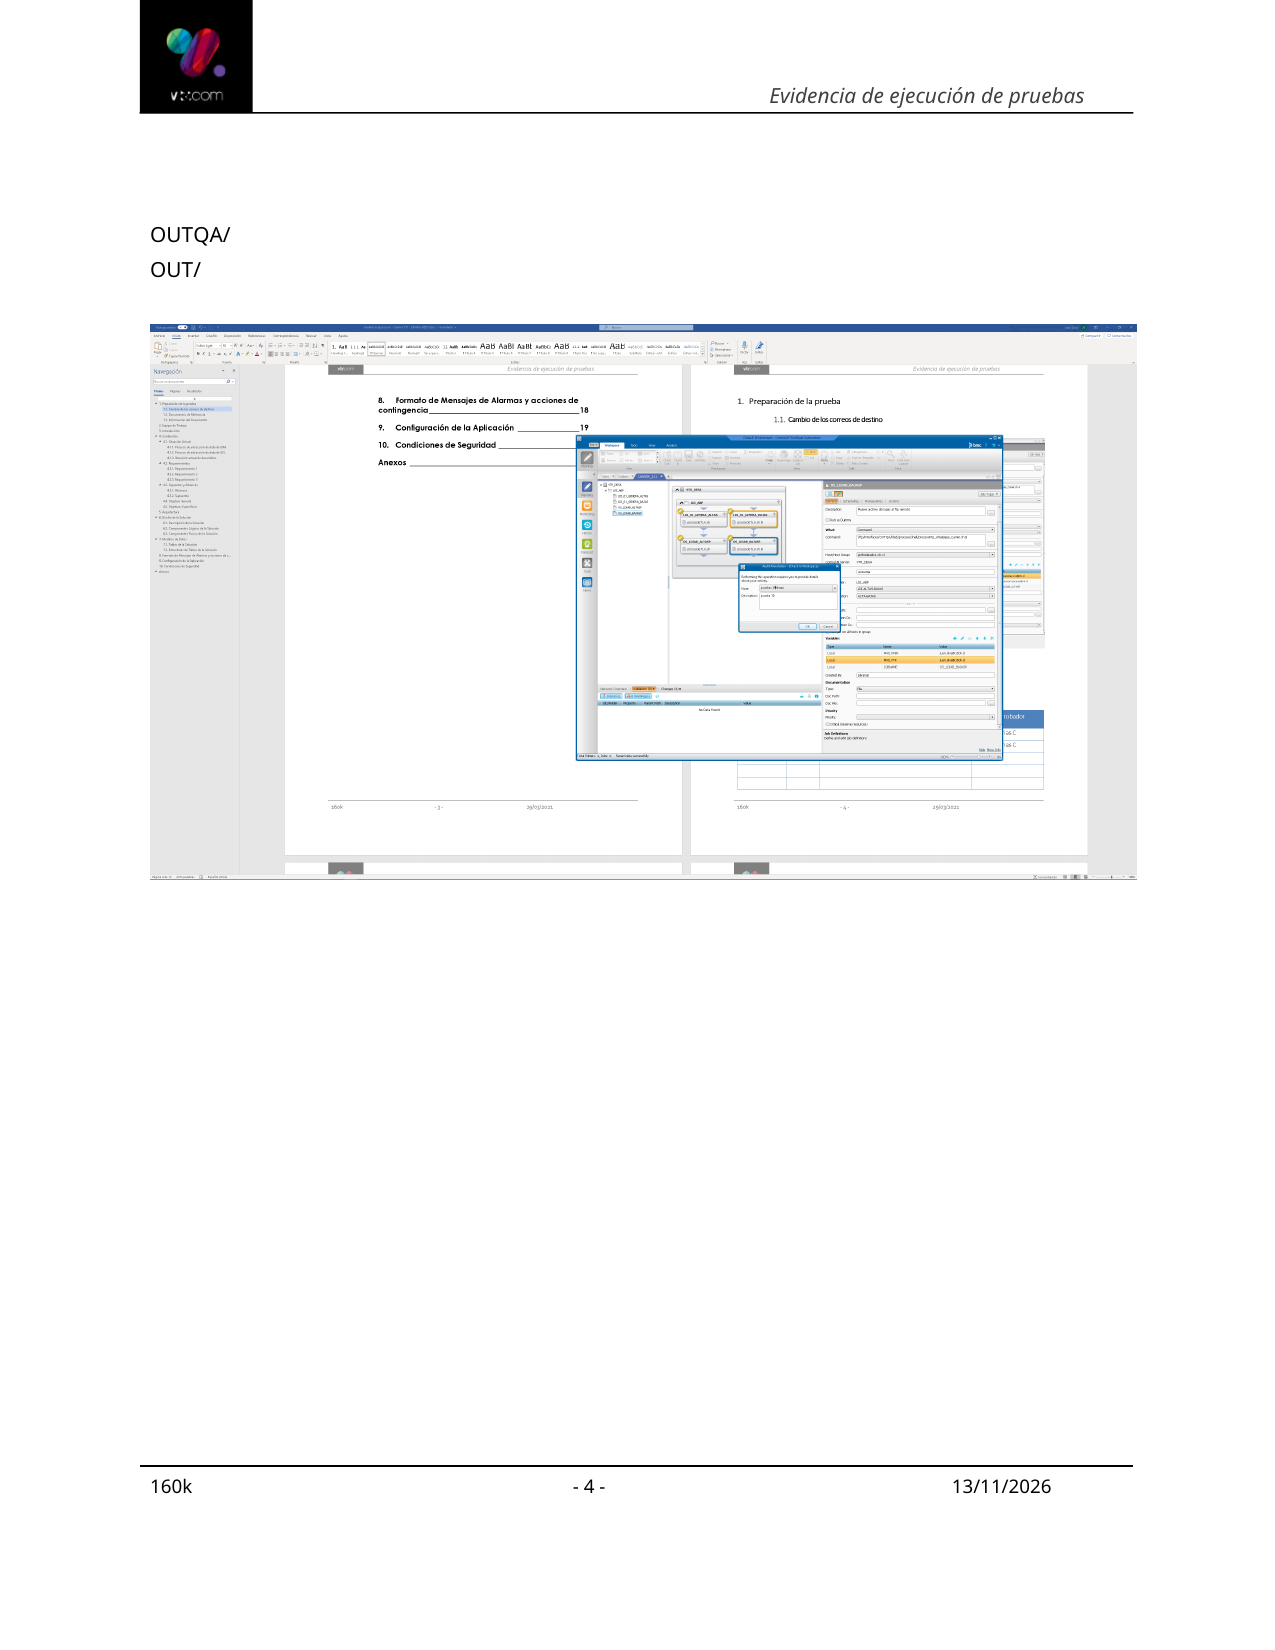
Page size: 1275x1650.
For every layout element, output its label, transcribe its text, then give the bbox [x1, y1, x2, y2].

picture [150, 324, 1137, 880]
picture [166, 28, 226, 101]
text OUTQA/ [150, 220, 1137, 248]
text OUT/ [150, 255, 1137, 283]
